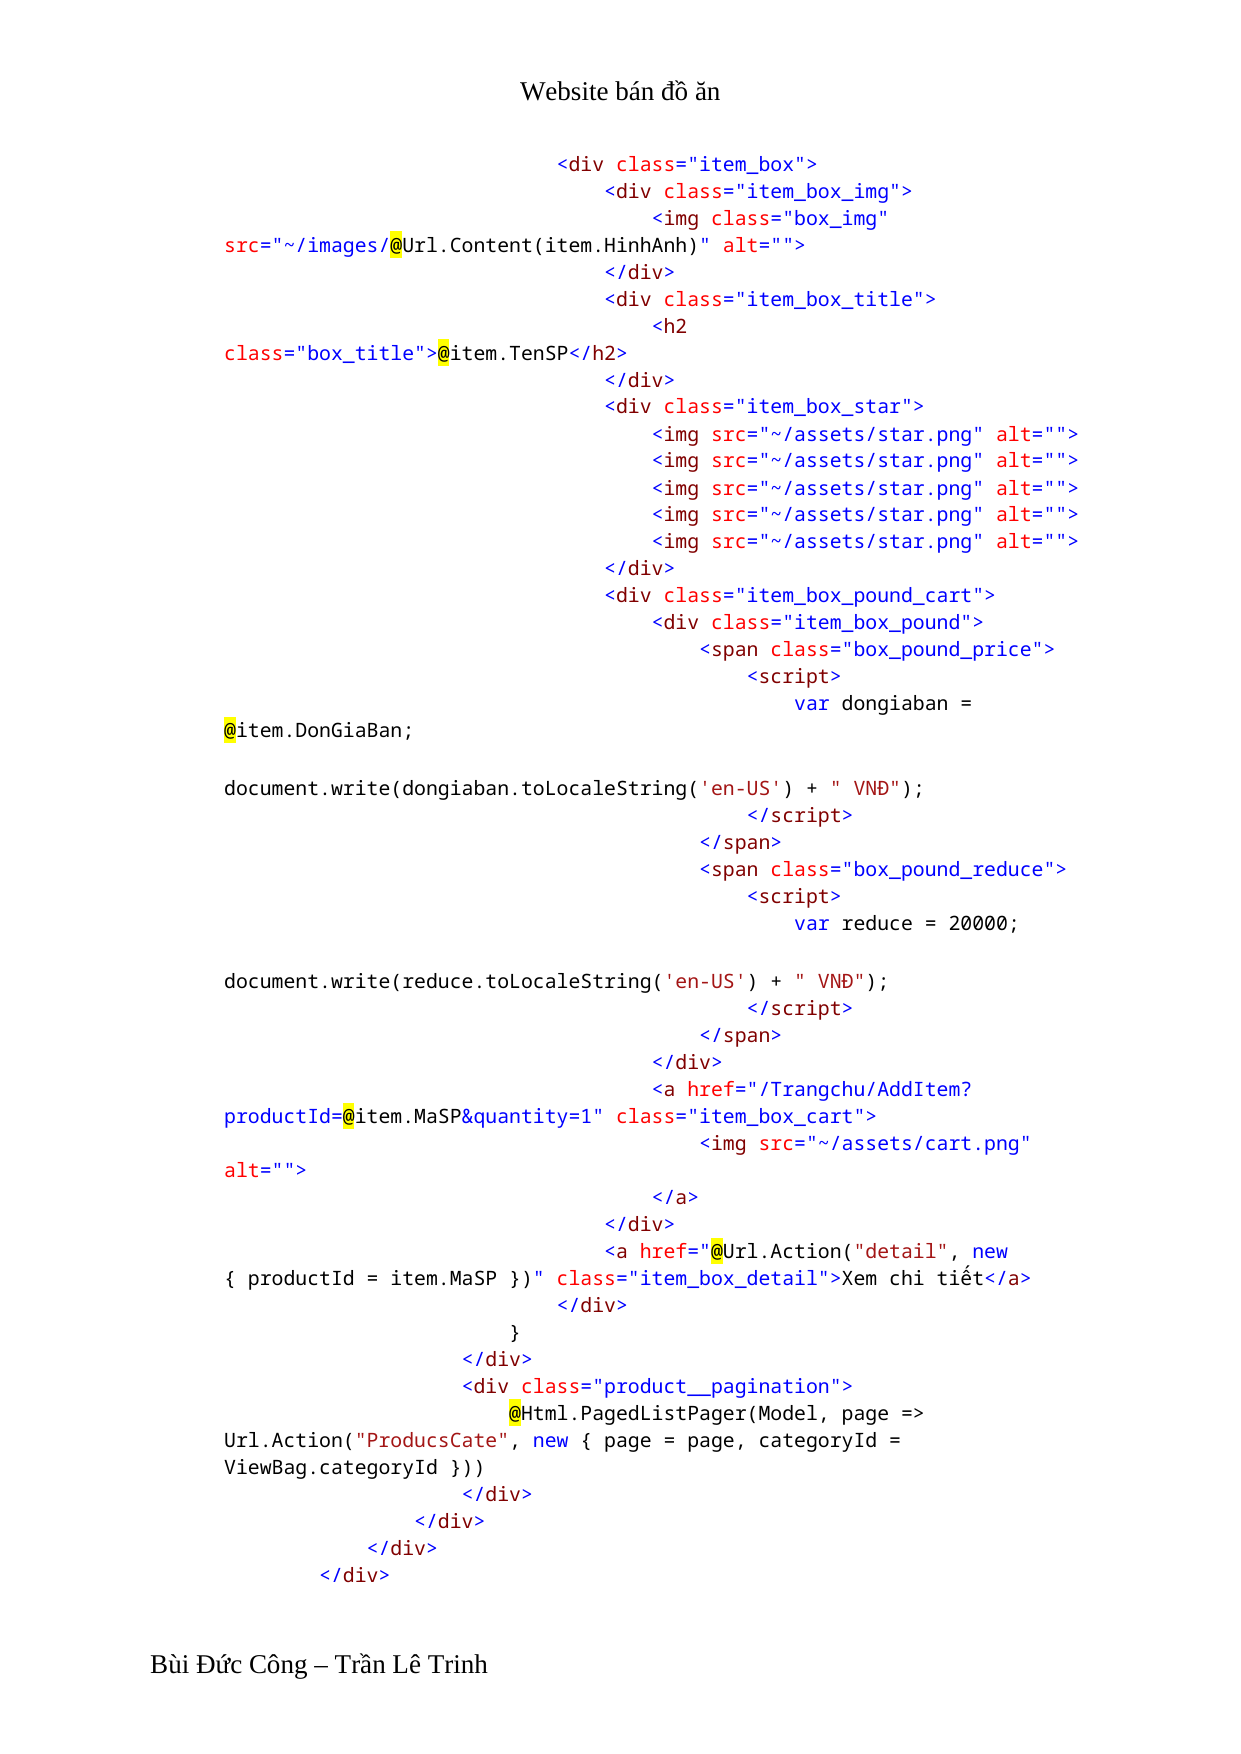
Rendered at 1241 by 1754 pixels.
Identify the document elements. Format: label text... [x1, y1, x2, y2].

text <img src="~/assets/star.png" alt=""> [224, 474, 1090, 501]
text </a> [224, 1183, 1090, 1211]
text var reduce = 20000; [224, 909, 1090, 937]
text </div> [224, 1561, 1090, 1588]
text <img src="~/assets/cart.png" alt=""> [224, 1129, 1090, 1183]
text <h2 class="box_title">@item.TenSP</h2> [224, 312, 1090, 366]
text <div class="item_box_pound"> [224, 609, 1090, 636]
text </div> [224, 1049, 1090, 1076]
text <a href="/Trangchu/AddItem?productId=@item.MaSP&quantity=1" class="item_box_cart"> [224, 1076, 1090, 1129]
text </div> [224, 1345, 1090, 1372]
text </span> [224, 1022, 1090, 1049]
text <img src="~/assets/star.png" alt=""> [224, 501, 1090, 528]
text var dongiaban = @item.DonGiaBan; [224, 689, 1090, 743]
text @Html.PagedListPager(Model, page => Url.Action("ProducsCate", new { page = page, categoryId = ViewBag.categoryId })) [224, 1399, 1090, 1480]
text </div> [224, 1211, 1090, 1237]
text <script> [224, 883, 1090, 909]
text <img src="~/assets/star.png" alt=""> [224, 447, 1090, 474]
text <div class="item_box"> [224, 150, 1090, 177]
text <span class="box_pound_reduce"> [224, 856, 1090, 883]
text <a href="@Url.Action("detail", new { productId = item.MaSP })" class="item_box_detail">Xem chi tiết</a> [224, 1237, 1090, 1291]
text <img class="box_img" src="~/images/@Url.Content(item.HinhAnh)" alt=""> [224, 204, 1090, 258]
text <div class="item_box_star"> [224, 393, 1090, 420]
text </div> [224, 1507, 1090, 1534]
text <span class="box_pound_price"> [224, 636, 1090, 663]
text <div class="product__pagination"> [224, 1372, 1090, 1399]
text </div> [224, 366, 1090, 393]
text </div> [224, 1534, 1090, 1561]
text </div> [224, 555, 1090, 582]
text </span> [224, 829, 1090, 856]
text </div> [224, 1291, 1090, 1318]
text <div class="item_box_img"> [224, 177, 1090, 204]
text </script> [224, 802, 1090, 829]
text </div> [224, 1480, 1090, 1507]
text <div class="item_box_pound_cart"> [224, 582, 1090, 609]
text document.write(reduce.toLocaleString('en-US') + " VNĐ"); [224, 937, 1090, 995]
text document.write(dongiaban.toLocaleString('en-US') + " VNĐ"); [224, 743, 1090, 802]
text <script> [224, 663, 1090, 689]
text <div class="item_box_title"> [224, 285, 1090, 312]
text </script> [224, 995, 1090, 1022]
text <img src="~/assets/star.png" alt=""> [224, 528, 1090, 555]
text } [224, 1318, 1090, 1345]
text </div> [224, 258, 1090, 285]
text <img src="~/assets/star.png" alt=""> [224, 420, 1090, 447]
